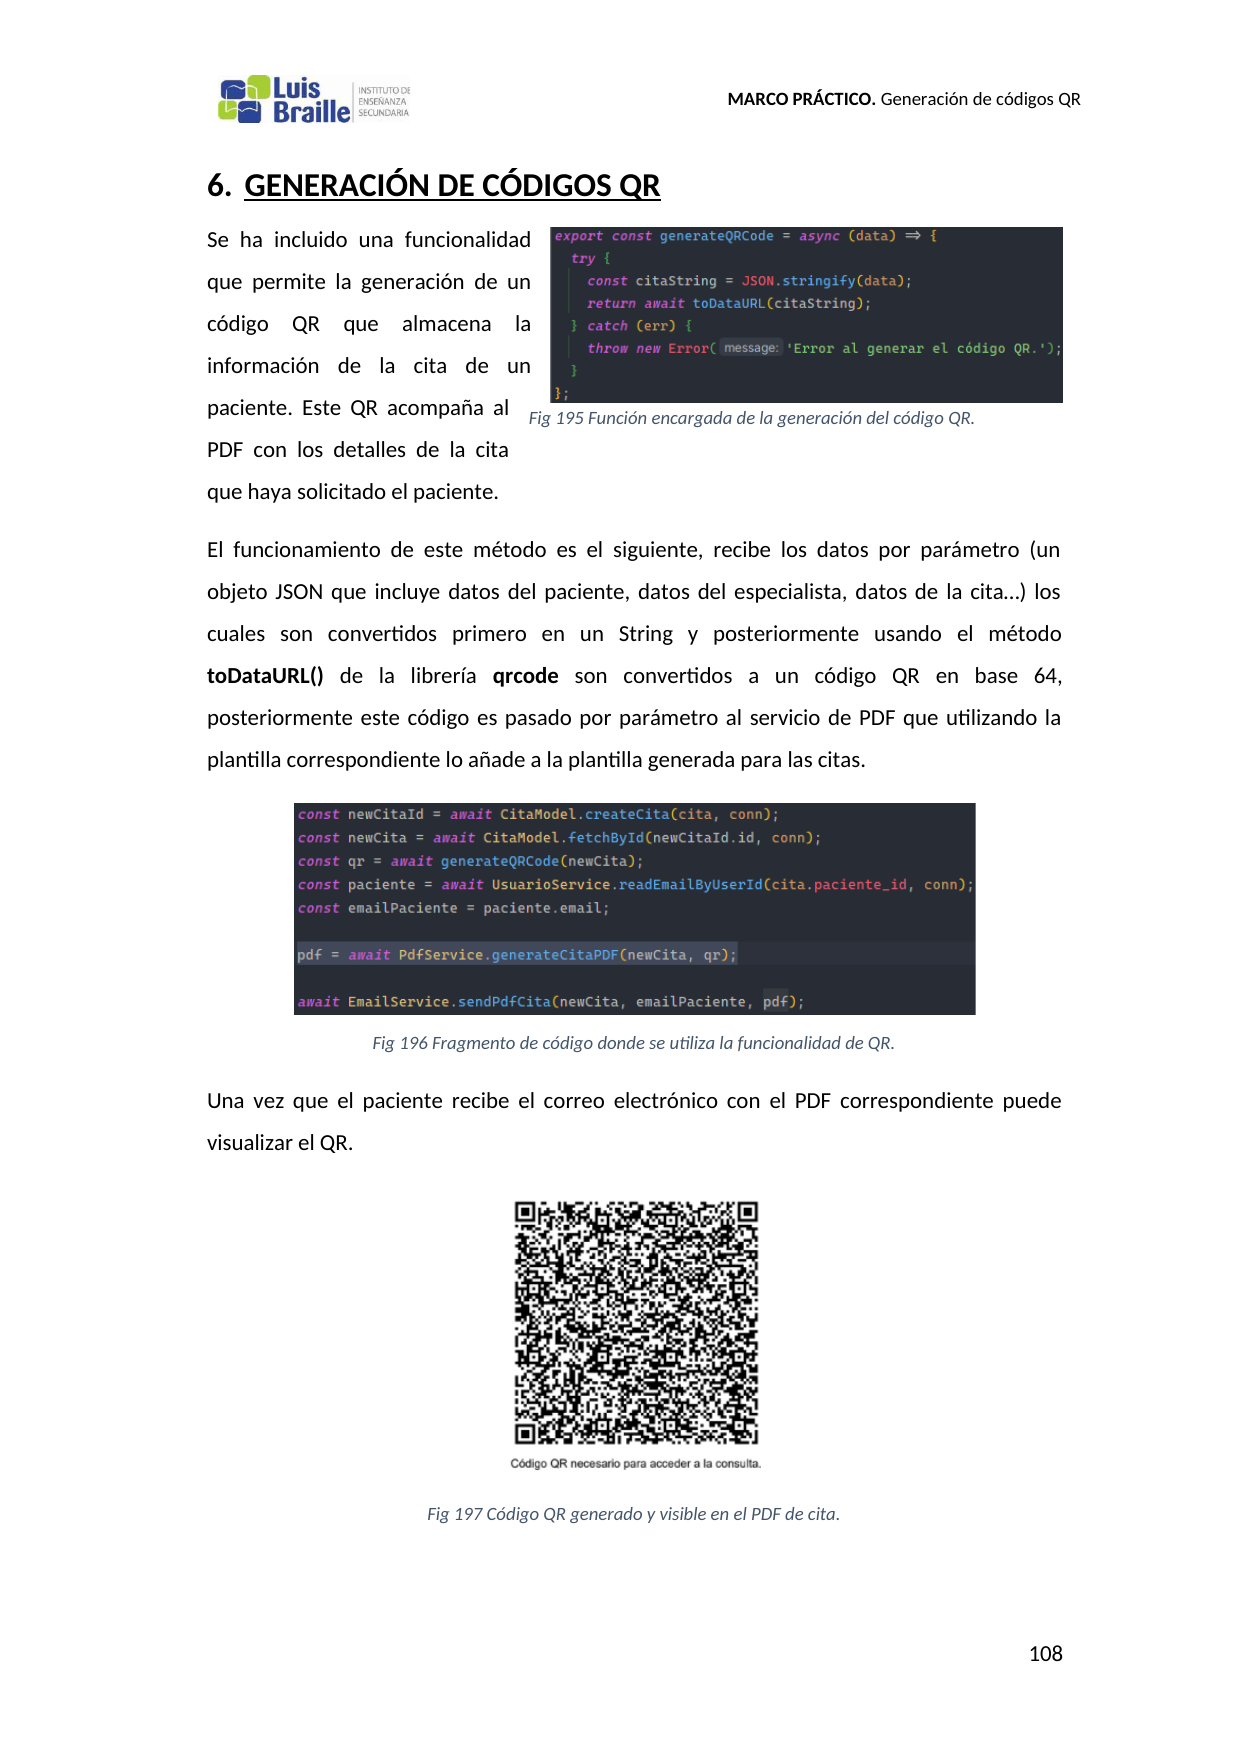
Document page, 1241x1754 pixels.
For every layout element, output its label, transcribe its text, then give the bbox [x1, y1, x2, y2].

picture [550, 227, 1063, 403]
text Una vez que el paciente recibe el correo electrónico con el PDF correspondiente puede visualizar el QR. [207, 1086, 1063, 1156]
subtitle GENERACIÓN DE CÓDIGOS QR [207, 164, 1063, 204]
text El funcionamiento de este método es el siguiente, recibe los datos por parámetro (un objeto JSON que incluye datos del paciente, datos del especialista, datos de la cita…) los cuales son convertidos primero en un String y posteriormente usando el método toDataURL() de la librería qrcode son convertidos a un código QR en base 64, posteriormente este código es pasado por parámetro al servicio de PDF que utilizando la plantilla correspondiente lo añade a la plantilla generada para las citas. [207, 535, 1063, 773]
picture [498, 1187, 772, 1486]
text Fig 196 Fragmento de código donde se utiliza la funcionalidad de QR. [207, 1031, 1063, 1054]
picture [294, 803, 976, 1015]
text Fig 197 Código QR generado y visible en el PDF de cita. [207, 1502, 1063, 1525]
